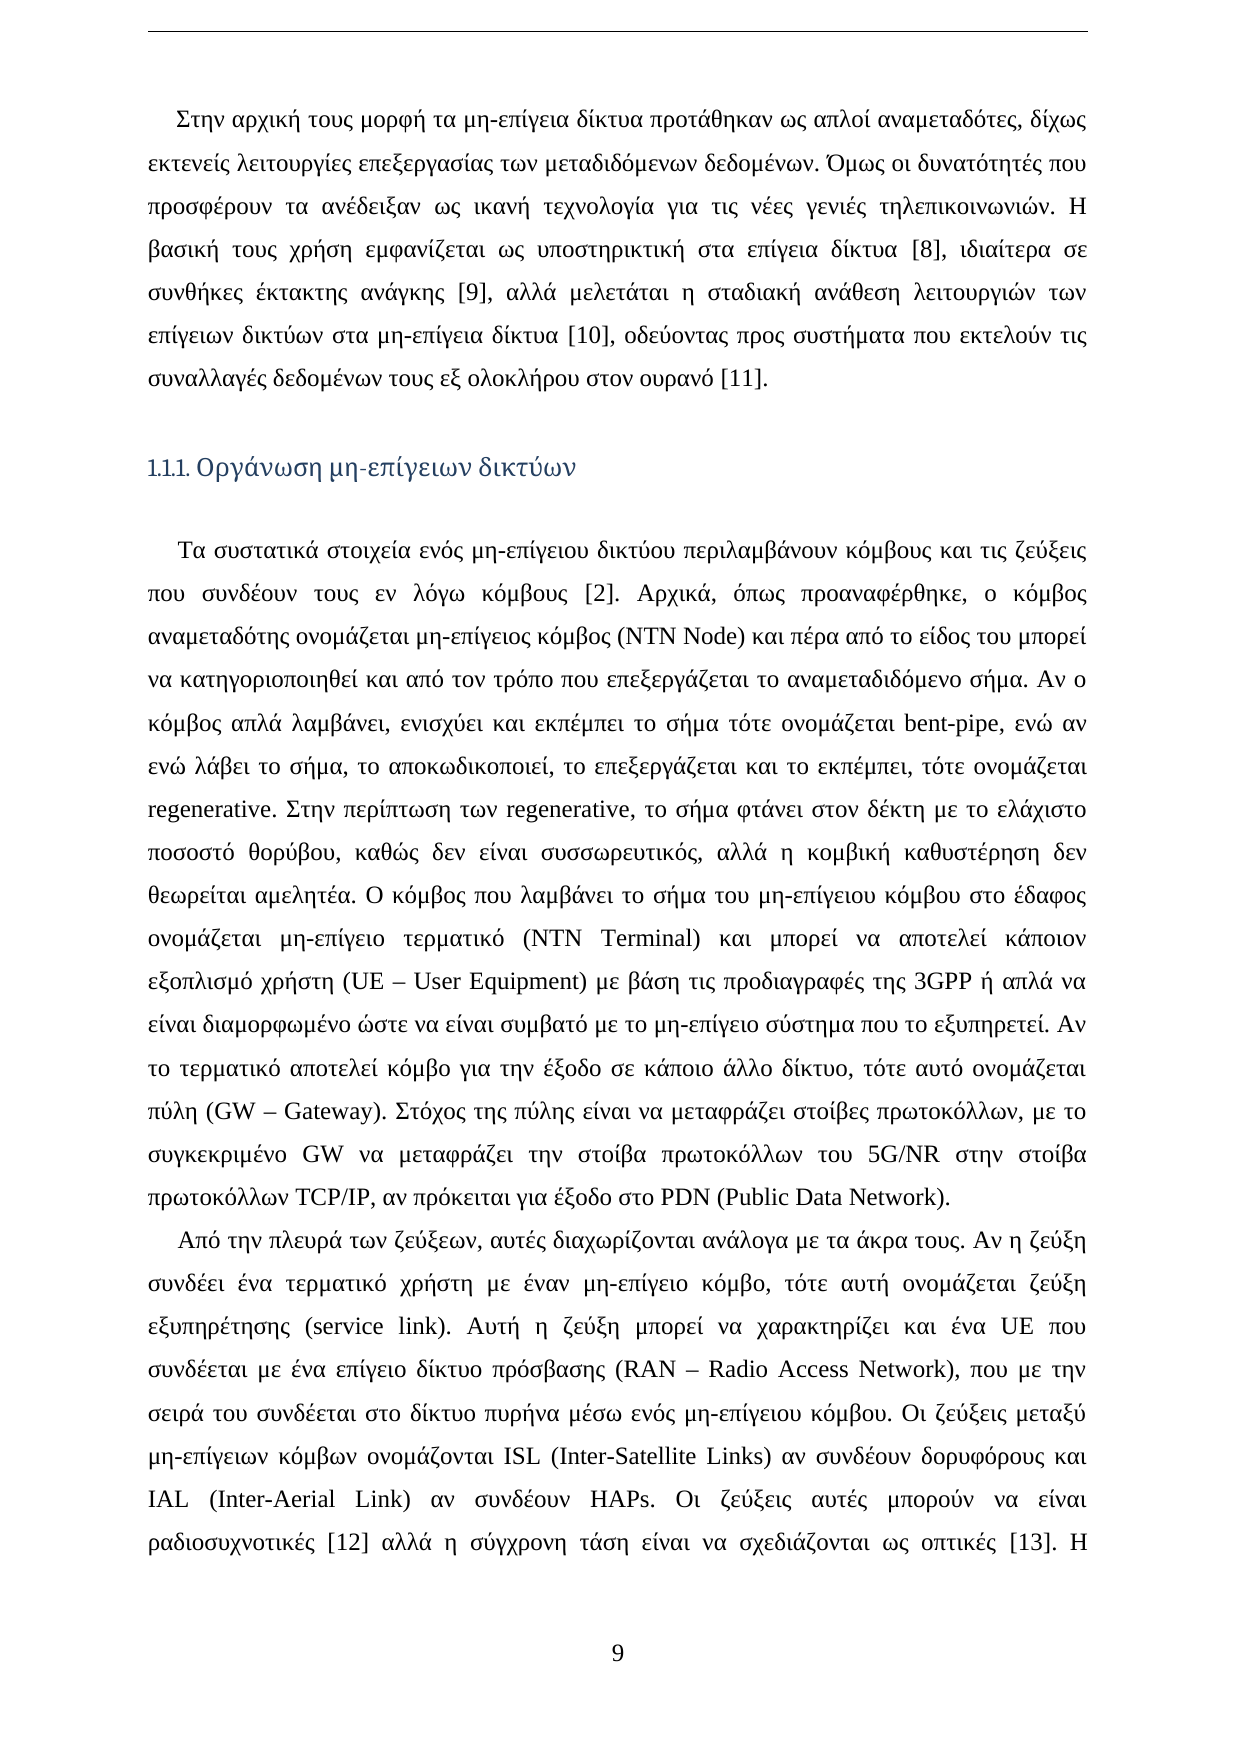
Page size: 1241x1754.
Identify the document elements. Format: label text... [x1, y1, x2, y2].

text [148, 1225, 1088, 1556]
subtitle 1.1.1. Οργάνωση μη-επίγειων δικτύων [148, 454, 1088, 482]
text Τα συστατικά στοιχεία ενός μη-επίγειου δικτύου περιλαμβάνουν κόμβους και τις ζεύξεις που συνδέουν τους εν λόγω κόμβους. Αρχικά, όπως προαναφέρθηκε, ο κόμβος αναμεταδότης ονομάζεται μη-επίγειος κόμβος (NTN Node) και πέρα από το είδος του μπορεί να κατηγοριοποιηθεί και από τον τρόπο που επεξεργάζεται το αναμεταδιδόμενο σήμα. Αν ο κόμβος απλά λαμβάνει, ενισχύει και εκπέμπει το σήμα τότε ονομάζεται bent-pipe, ενώ αν ενώ λάβει το σήμα, το αποκωδικοποιεί, το επεξεργάζεται και το εκπέμπει, τότε ονομάζεται regenerative. Στην περίπτωση των regenerative, το σήμα φτάνει στον δέκτη με το ελάχιστο ποσοστό θορύβου, καθώς δεν είναι συσσωρευτικός, αλλά η κομβική καθυστέρηση δεν θεωρείται αμελητέα. Ο κόμβος που λαμβάνει το σήμα του μη-επίγειου κόμβου στο έδαφος ονομάζεται μη-επίγειο τερματικό (NTN Terminal) και μπορεί να αποτελεί κάποιον εξοπλισμό χρήστη (UE – User Equipment) με βάση τις προδιαγραφές της 3GPP ή απλά να είναι διαμορφωμένο ώστε να είναι συμβατό με το μη-επίγειο σύστημα που το εξυπηρετεί. Αν το τερματικό αποτελεί κόμβο για την έξοδο σε κάποιο άλλο δίκτυο, τότε αυτό ονομάζεται πύλη (GW – Gateway). Στόχος της πύλης είναι να μεταφράζει στοίβες πρωτοκόλλων, με το συγκεκριμένο GW να μεταφράζει την στοίβα πρωτοκόλλων του 5G/NR στην στοίβα πρωτοκόλλων TCP/IP, αν πρόκειται για έξοδο στο PDN (Public Data Network). [148, 535, 1088, 1211]
text Στην αρχική τους μορφή τα μη-επίγεια δίκτυα προτάθηκαν ως απλοί αναμεταδότες, δίχως εκτενείς λειτουργίες επεξεργασίας των μεταδιδόμενων δεδομένων. Όμως οι δυνατότητές που προσφέρουν τα ανέδειξαν ως ικανή τεχνολογία για τις νέες γενιές τηλεπικοινωνιών. Η βασική τους χρήση εμφανίζεται ως υποστηρικτική στα επίγεια δίκτυα, ιδιαίτερα σε συνθήκες έκτακτης ανάγκης, αλλά μελετάται η σταδιακή ανάθεση λειτουργιών των επίγειων δικτύων στα μη-επίγεια δίκτυα, οδεύοντας προς συστήματα που εκτελούν τις συναλλαγές δεδομένων τους εξ ολοκλήρου στον ουρανό. [148, 104, 1088, 392]
